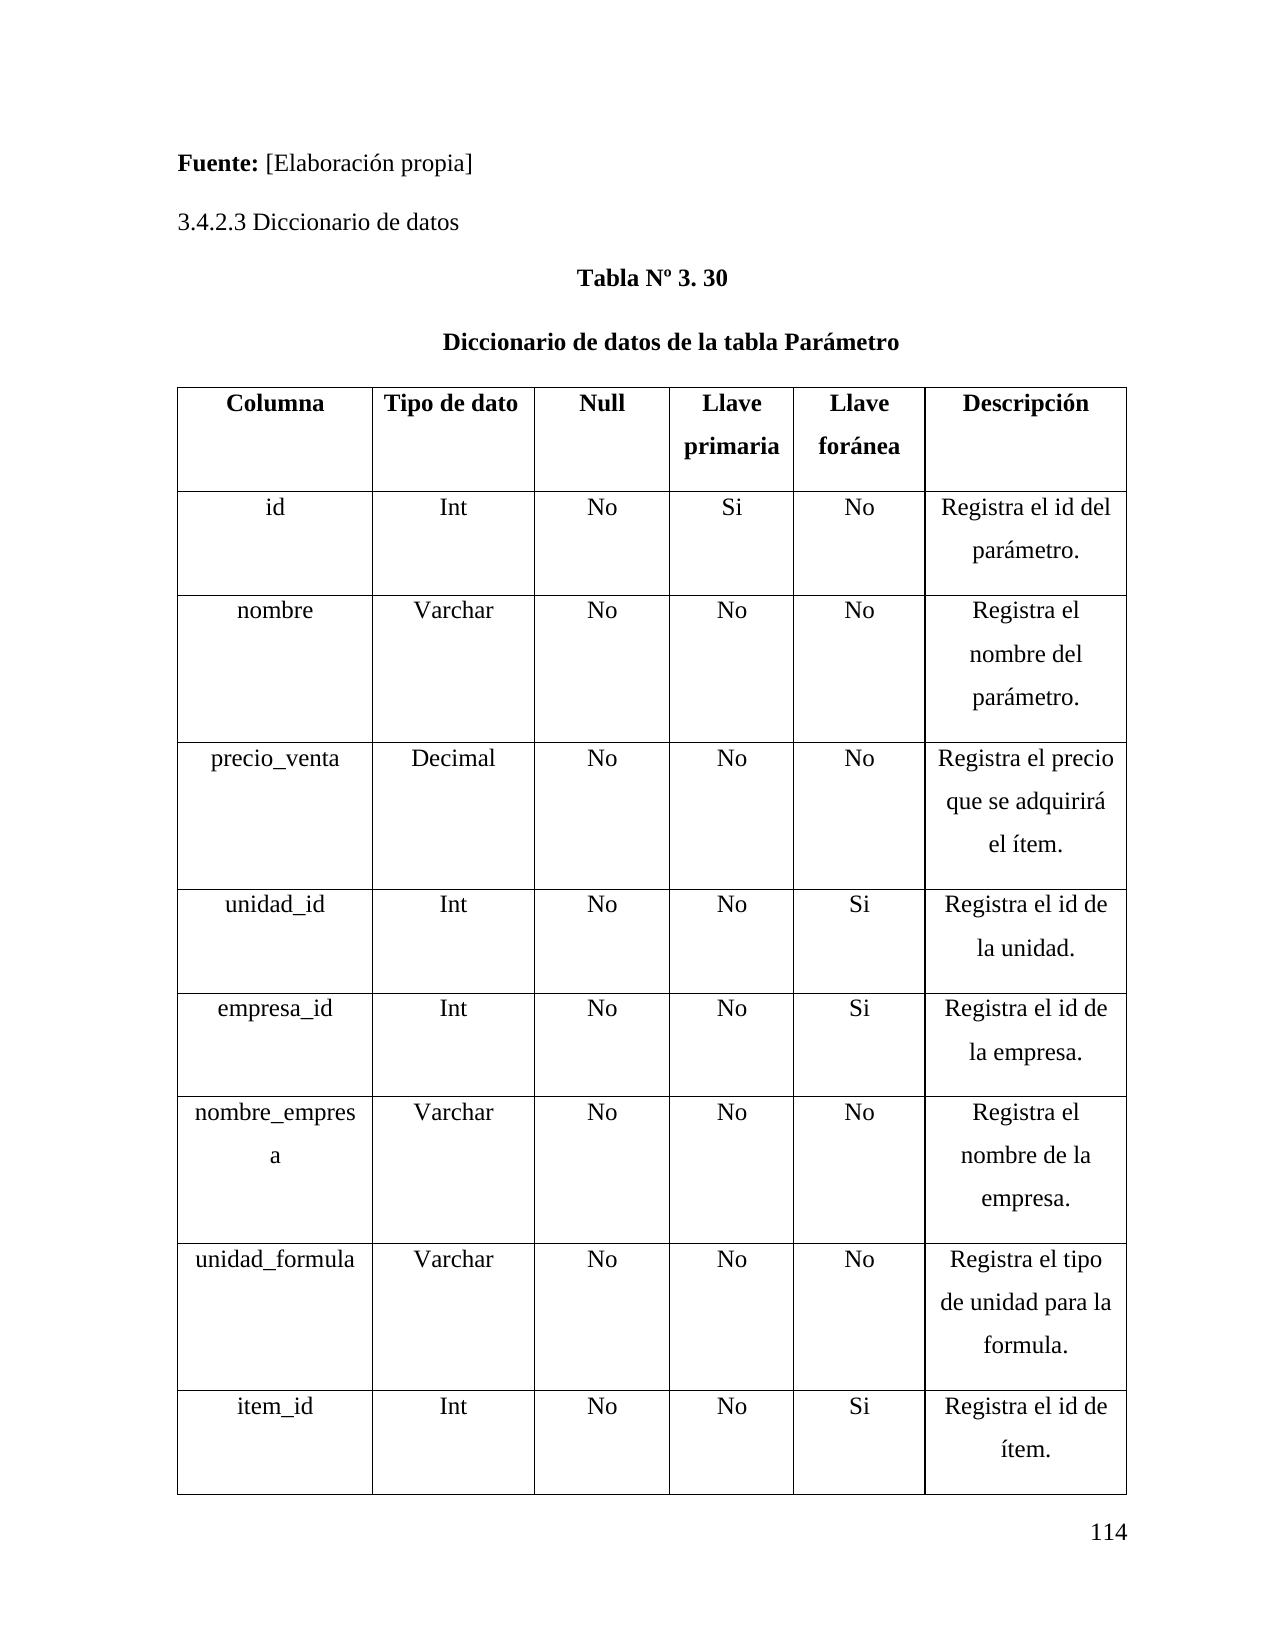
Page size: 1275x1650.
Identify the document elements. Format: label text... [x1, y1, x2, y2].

table_cell No [670, 890, 793, 992]
table_cell No [670, 1097, 793, 1243]
table_cell No [535, 890, 669, 992]
table_cell Si [794, 1391, 924, 1494]
table_cell No [535, 743, 669, 888]
table_header Columna [178, 388, 372, 491]
table_cell Registra el id de la unidad. [926, 890, 1126, 992]
table_cell Varchar [373, 596, 534, 742]
table_cell No [535, 1097, 669, 1243]
table_cell precio_venta [178, 743, 372, 888]
table_cell unidad_id [178, 890, 372, 992]
table_cell No [670, 596, 793, 742]
table_cell unidad_formula [178, 1244, 372, 1390]
table_cell Si [794, 994, 924, 1096]
table_cell Registra el id de la empresa. [926, 994, 1126, 1096]
table_cell nombre_empresa [178, 1097, 372, 1243]
table_cell Varchar [373, 1097, 534, 1243]
table_cell Varchar [373, 1244, 534, 1390]
table_cell No [670, 994, 793, 1096]
table_cell Registra el id del parámetro. [926, 492, 1126, 594]
table_cell No [794, 1097, 924, 1243]
table_cell Int [373, 492, 534, 594]
table_cell Int [373, 994, 534, 1096]
table_cell No [535, 596, 669, 742]
table_cell Int [373, 1391, 534, 1494]
table_header Llave foránea [794, 388, 924, 491]
table_cell No [670, 1391, 793, 1494]
table_cell Decimal [373, 743, 534, 888]
table_cell id [178, 492, 372, 594]
table_cell Int [373, 890, 534, 992]
table_cell Si [670, 492, 793, 594]
table_cell Si [794, 890, 924, 992]
table_cell Registra el nombre de la empresa. [926, 1097, 1126, 1243]
table_cell Registra el id de ítem. [926, 1391, 1126, 1494]
table_cell Registra el nombre del parámetro. [926, 596, 1126, 742]
table_header Llave primaria [670, 388, 793, 491]
table_cell No [794, 596, 924, 742]
table_cell item_id [178, 1391, 372, 1494]
table_cell No [535, 492, 669, 594]
table_header Null [535, 388, 669, 491]
table_header Descripción [926, 388, 1126, 491]
table_cell empresa_id [178, 994, 372, 1096]
table_cell No [670, 1244, 793, 1390]
subtitle Diccionario de datos [177, 207, 1127, 236]
table_cell No [794, 492, 924, 594]
text Fuente: [Elaboración propia] [177, 148, 1127, 176]
table_cell No [535, 994, 669, 1096]
table_cell No [535, 1244, 669, 1390]
list Diccionario de datos de la tabla Parámetro [215, 327, 1127, 356]
table_cell Registra el tipo de unidad para la formula. [926, 1244, 1126, 1390]
table_cell No [794, 1244, 924, 1390]
table_cell Registra el precio que se adquirirá el ítem. [926, 743, 1126, 888]
table_header Tipo de dato [373, 388, 534, 491]
table_cell nombre [178, 596, 372, 742]
table_cell No [535, 1391, 669, 1494]
table_cell No [670, 743, 793, 888]
table_cell No [794, 743, 924, 888]
